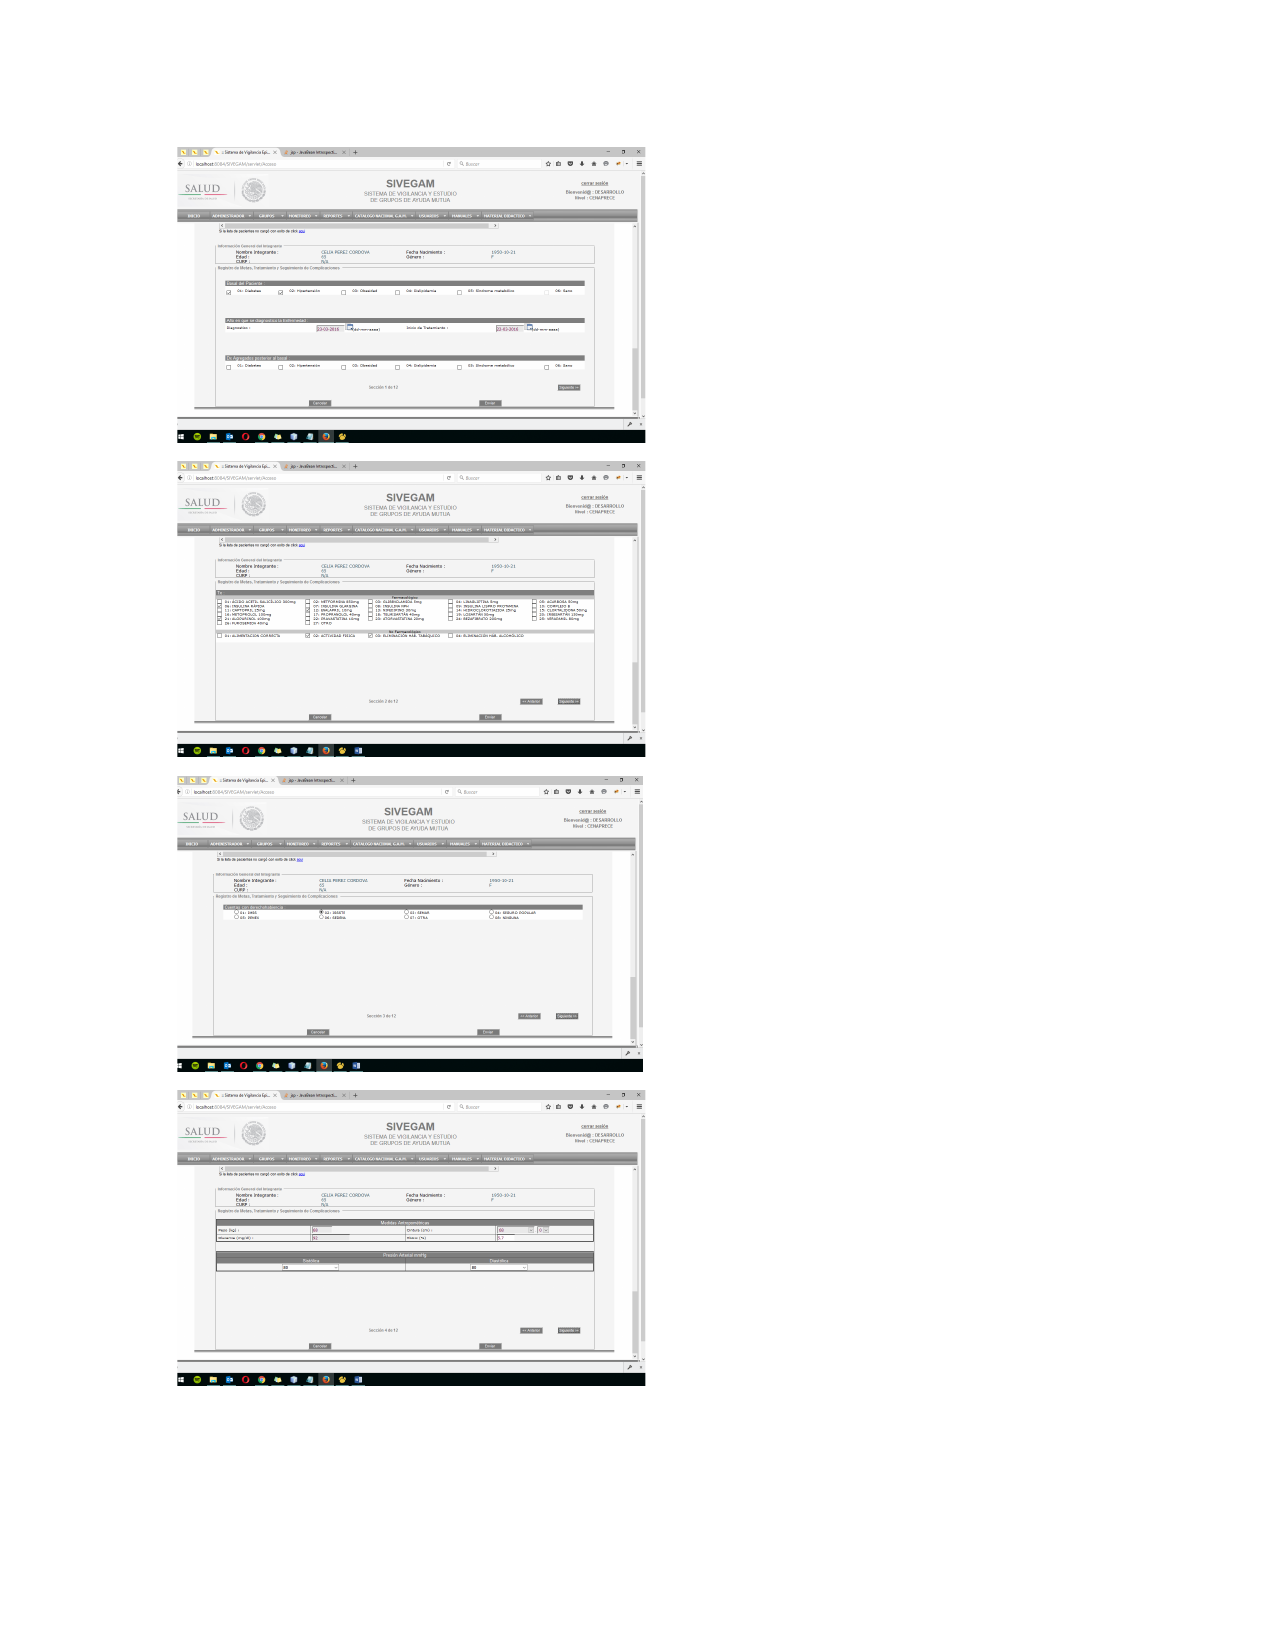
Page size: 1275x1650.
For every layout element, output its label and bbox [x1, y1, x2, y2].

picture [177, 1090, 646, 1386]
picture [177, 461, 646, 757]
picture [177, 147, 646, 443]
picture [177, 776, 643, 1072]
